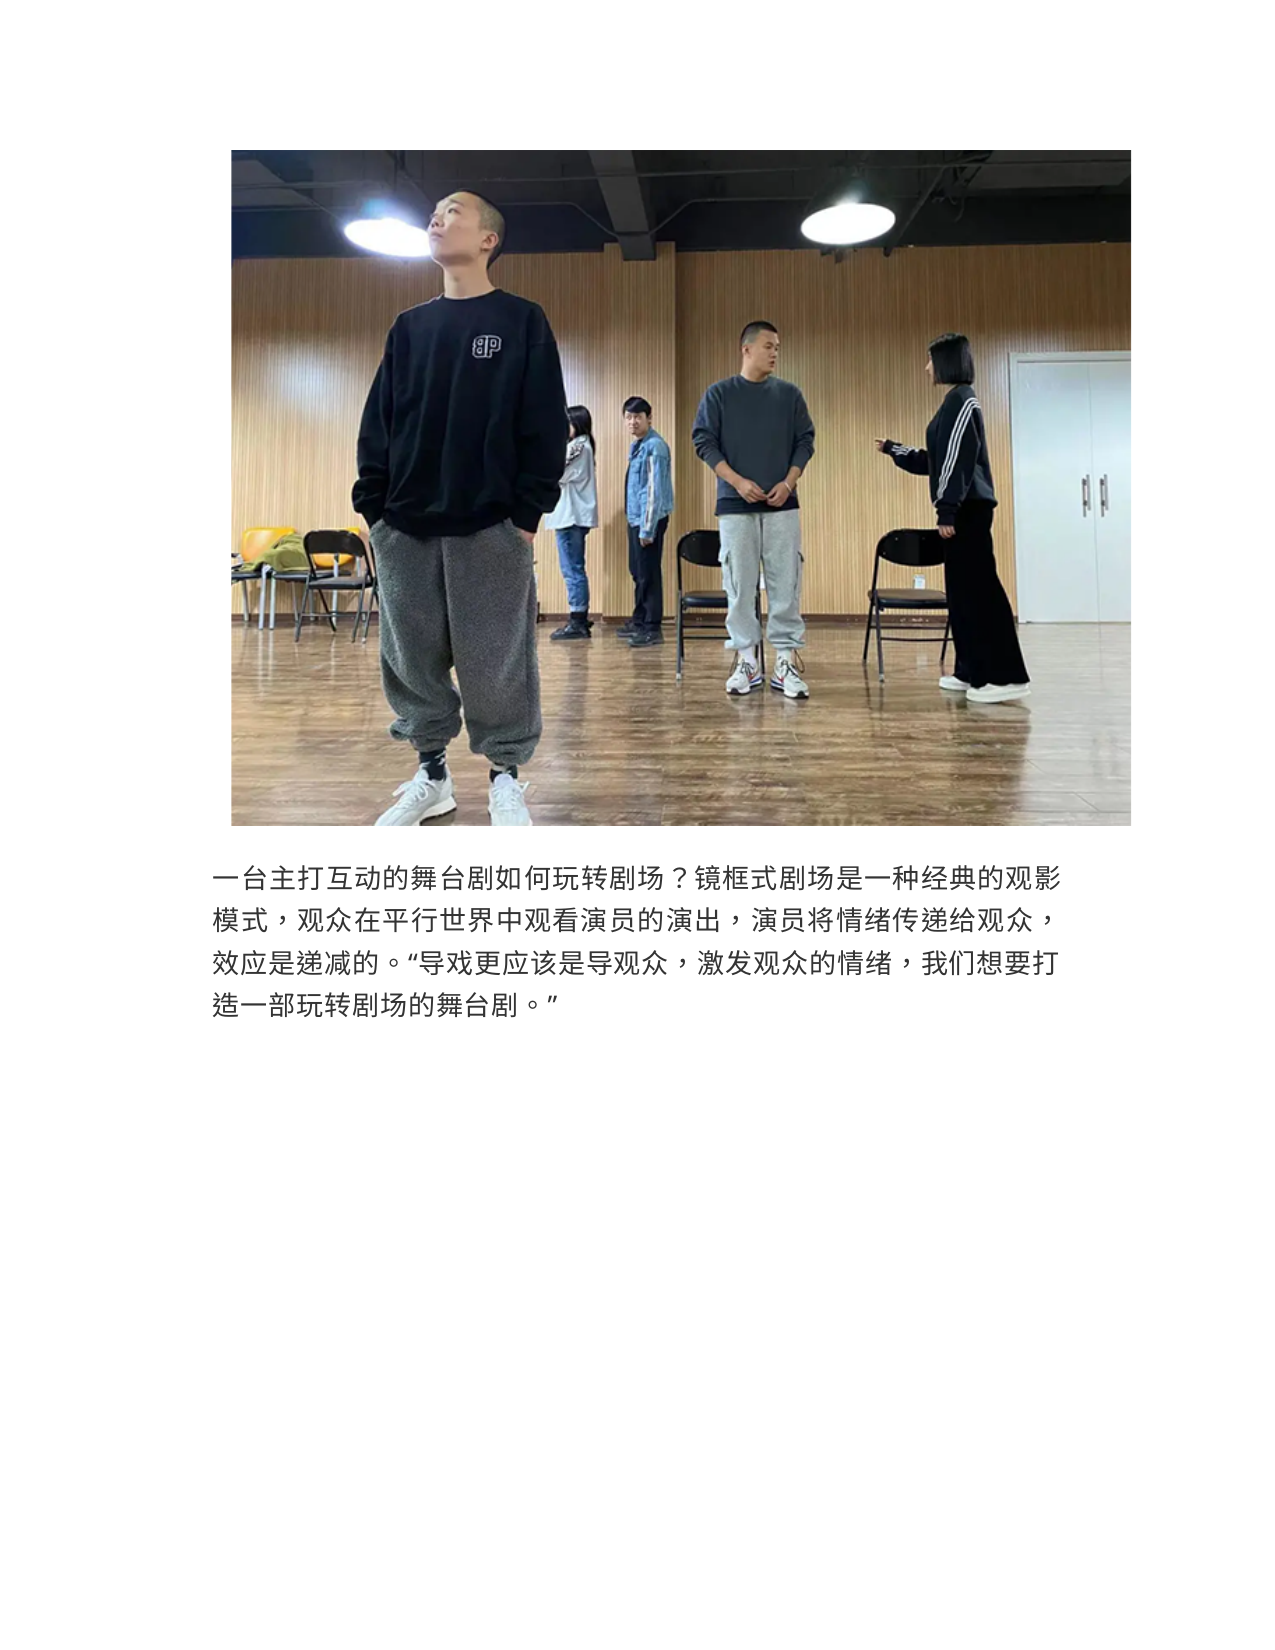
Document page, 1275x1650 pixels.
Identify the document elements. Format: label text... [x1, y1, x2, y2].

text 一台主打互动的舞台剧如何玩转剧场？镜框式剧场是一种经典的观影模式，观众在平行世界中观看演员的演出，演员将情绪传递给观众，效应是递减的。“导戏更应该是导观众，激发观众的情绪，我们想要打造一部玩转剧场的舞台剧。” [212, 853, 1062, 1023]
picture [231, 150, 1132, 826]
